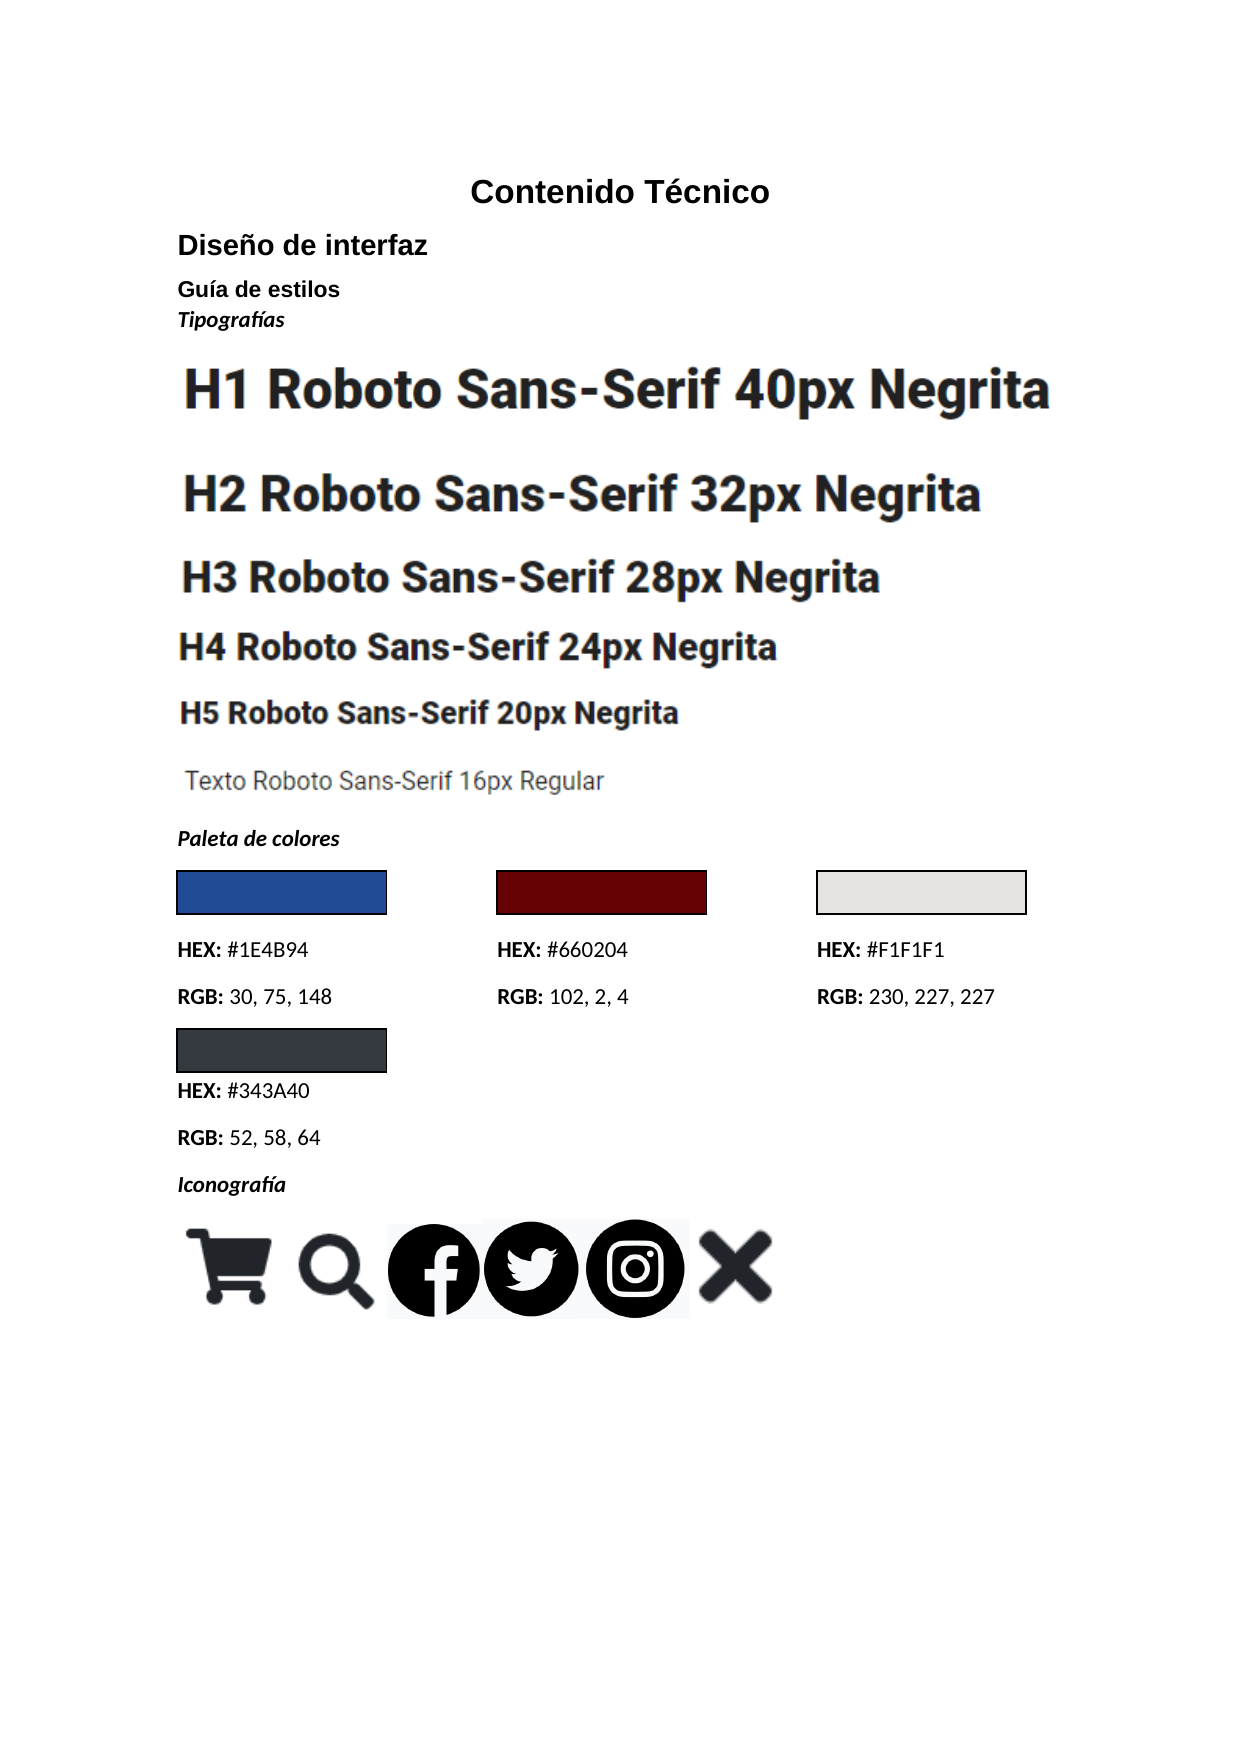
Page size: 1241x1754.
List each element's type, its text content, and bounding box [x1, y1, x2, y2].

picture [177, 1217, 781, 1319]
text Tipografías [177, 305, 1063, 333]
subtitle Diseño de interfaz [177, 228, 1063, 261]
picture [177, 450, 992, 529]
picture [177, 625, 787, 675]
picture [177, 547, 899, 607]
text HEX: #F1F1F1 [817, 935, 1063, 963]
picture [177, 693, 690, 742]
text HEX: #660204 [497, 935, 743, 963]
text RGB: 230, 227, 227 [817, 982, 1063, 1010]
text Paleta de colores [177, 824, 1063, 852]
text RGB: 30, 75, 148 [177, 982, 423, 1010]
text RGB: 102, 2, 4 [497, 982, 743, 1010]
subtitle Contenido Técnico [177, 173, 1063, 211]
text HEX: #1E4B94 [177, 935, 423, 963]
text Iconografía [177, 1170, 1063, 1198]
text HEX: #343A40 [177, 1077, 423, 1104]
picture [177, 760, 617, 806]
subtitle Guía de estilos [177, 276, 1063, 303]
picture [177, 351, 1063, 432]
text RGB: 52, 58, 64 [177, 1123, 423, 1151]
